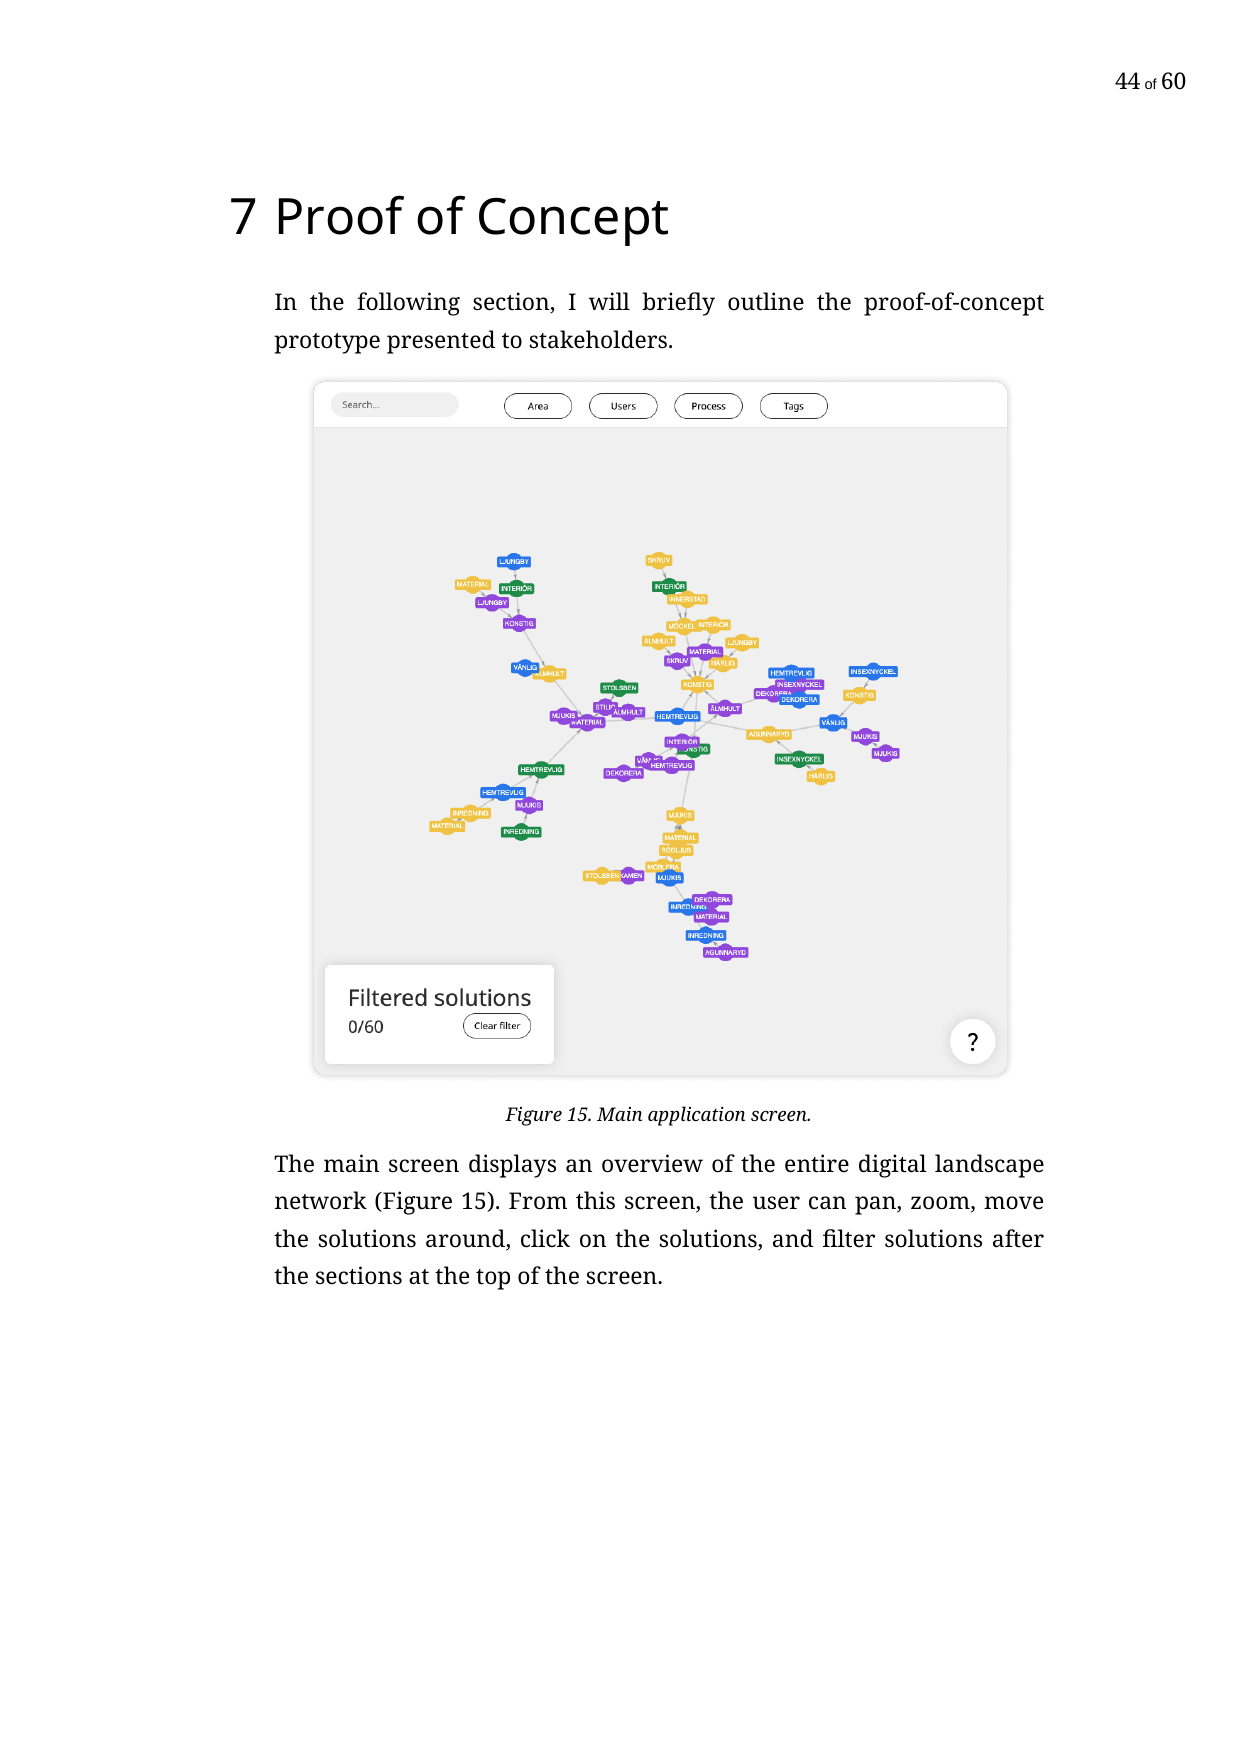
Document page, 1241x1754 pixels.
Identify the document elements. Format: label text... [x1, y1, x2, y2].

text The main screen displays an overview of the entire digital landscape network (Figure 15). From this screen, the user can pan, zoom, move the solutions around, click on the solutions, and filter solutions after the sections at the top of the screen. [274, 1147, 1045, 1291]
text Figure 15. Main application screen. [274, 1101, 1045, 1127]
text In the following section, I will briefly outline the proof-of-concept prototype presented to stakeholders. [274, 286, 1045, 355]
picture [305, 373, 1015, 1083]
subtitle Proof of Concept [229, 181, 1045, 249]
